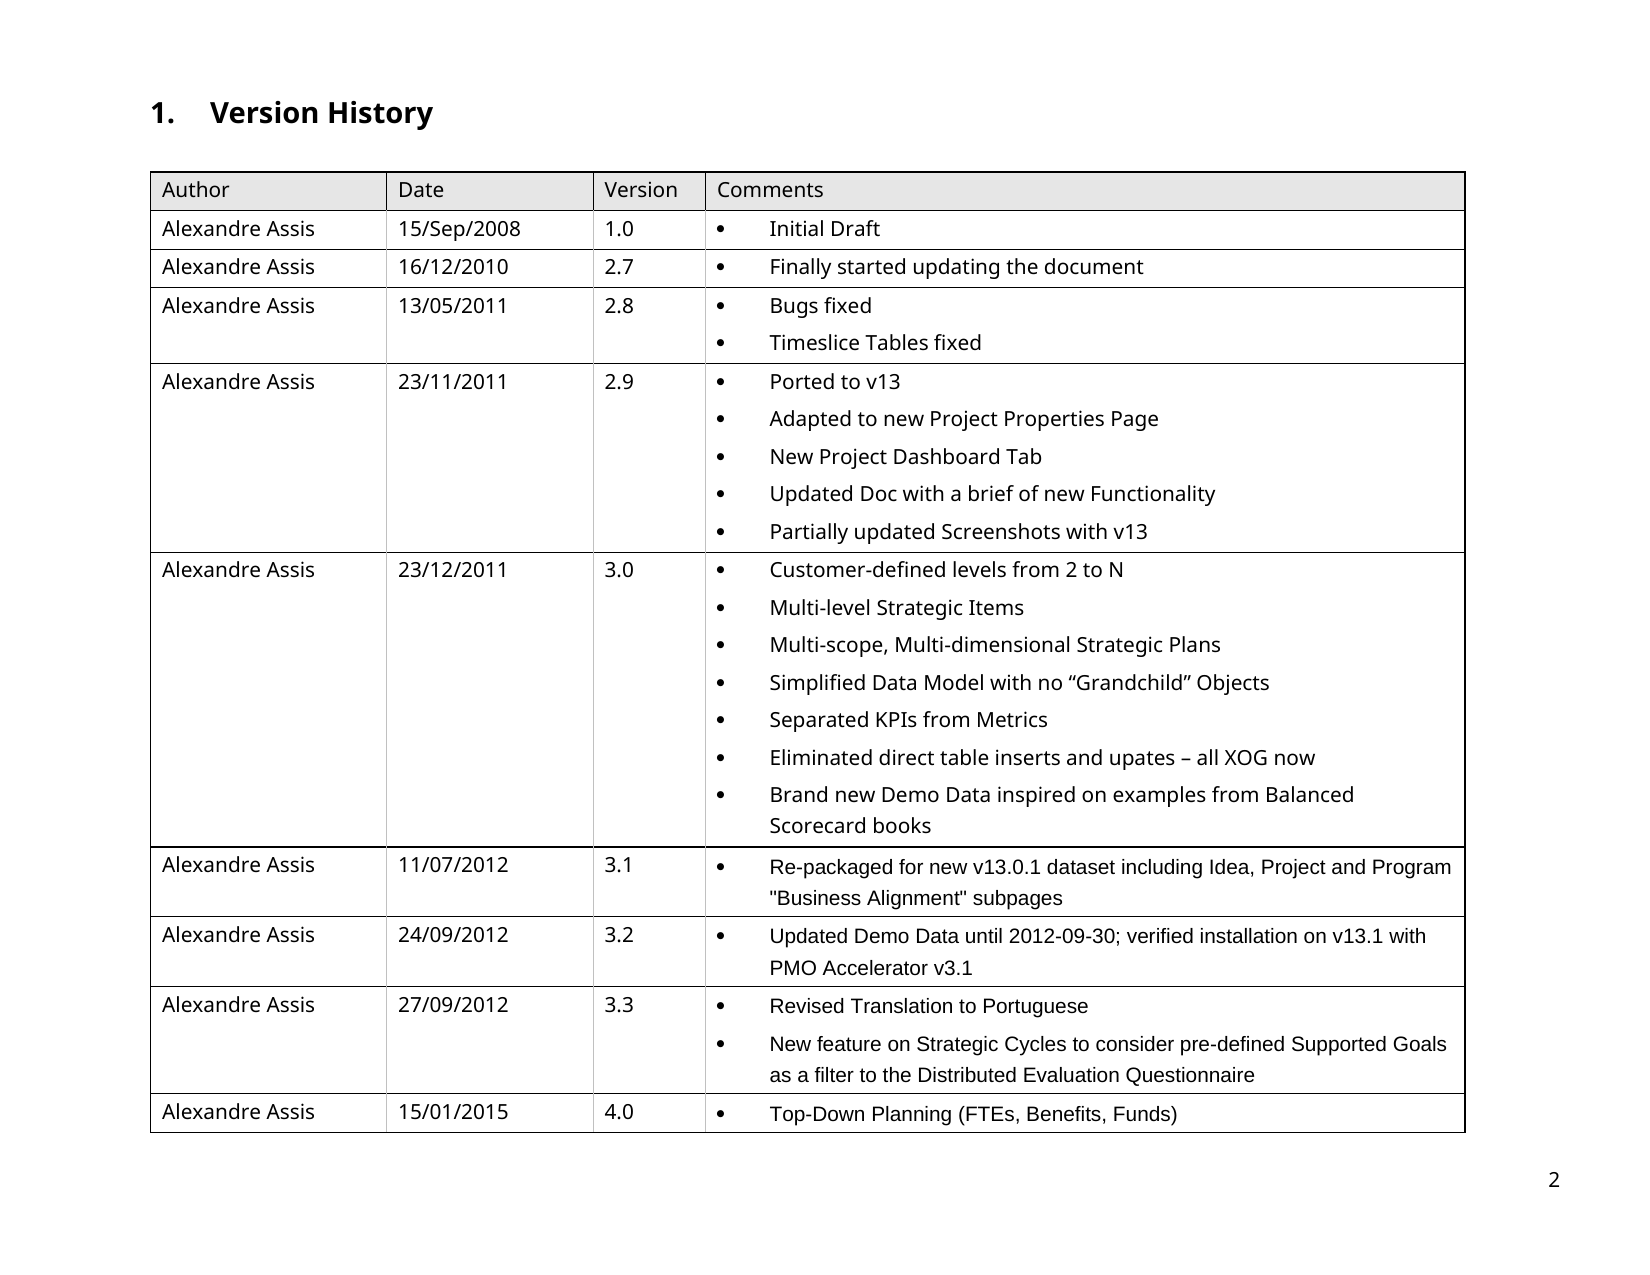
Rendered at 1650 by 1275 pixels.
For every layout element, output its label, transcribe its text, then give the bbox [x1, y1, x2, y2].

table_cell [706, 1094, 1464, 1132]
table_cell Alexandre Assis [151, 553, 386, 846]
table_cell Bugs fixed Timeslice Tables fixed [706, 288, 1464, 363]
table_cell Finally started updating the document [706, 250, 1464, 287]
table_cell 23/11/2011 [387, 364, 593, 552]
table_cell Alexandre Assis [151, 288, 386, 363]
table_cell Updated Demo Data until 2012-09-30; verified installation on v13.1 with PMO Accelerator v3.1 [706, 917, 1464, 986]
table_cell Initial Draft [706, 211, 1464, 248]
table_cell Revised Translation to Portuguese New feature on Strategic Cycles to consider pre-defined Supported Goals as a filter to the Distributed Evaluation Questionnaire [706, 987, 1464, 1093]
table_cell Alexandre Assis [151, 987, 386, 1093]
table_cell 15/Sep/2008 [387, 211, 593, 248]
table_cell 2.8 [594, 288, 705, 363]
table_cell 24/09/2012 [387, 917, 593, 986]
table_cell Ported to v13 Adapted to new Project Properties Page New Project Dashboard Tab Updated Doc with a brief of new Functionality Partially updated Screenshots with v13 [706, 364, 1464, 552]
table_cell 3.1 [594, 848, 705, 916]
table_cell 13/05/2011 [387, 288, 593, 363]
table_cell Alexandre Assis [151, 211, 386, 248]
table_cell Alexandre Assis [151, 917, 386, 986]
table_header Version [594, 173, 705, 210]
table_cell 3.2 [594, 917, 705, 986]
table_cell Alexandre Assis [151, 364, 386, 552]
table_cell 16/12/2010 [387, 250, 593, 287]
table_cell 27/09/2012 [387, 987, 593, 1093]
table_header Author [151, 173, 386, 210]
table_cell Alexandre Assis [151, 848, 386, 916]
table_cell Alexandre Assis [151, 250, 386, 287]
table_cell 11/07/2012 [387, 848, 593, 916]
table_cell 1.0 [594, 211, 705, 248]
table_cell 2.9 [594, 364, 705, 552]
table_cell Alexandre Assis [151, 1094, 386, 1132]
table_cell 3.0 [594, 553, 705, 846]
table_cell 4.0 [594, 1094, 705, 1132]
table_header Comments [706, 173, 1464, 210]
subtitle Version History [150, 92, 1560, 132]
table_cell 23/12/2011 [387, 553, 593, 846]
table_cell 2.7 [594, 250, 705, 287]
table_cell Customer-defined levels from 2 to N Multi-level Strategic Items Multi-scope, Multi-dimensional Strategic Plans Simplified Data Model with no “Grandchild” Objects Separated KPIs from Metrics Eliminated direct table inserts and upates – all XOG now Brand new Demo Data inspired on examples from Balanced Scorecard books [706, 553, 1464, 846]
table_cell 15/01/2015 [387, 1094, 593, 1132]
table_cell Re-packaged for new v13.0.1 dataset including Idea, Project and Program "Business Alignment" subpages [706, 848, 1464, 916]
table_header Date [387, 173, 593, 210]
table_cell 3.3 [594, 987, 705, 1093]
